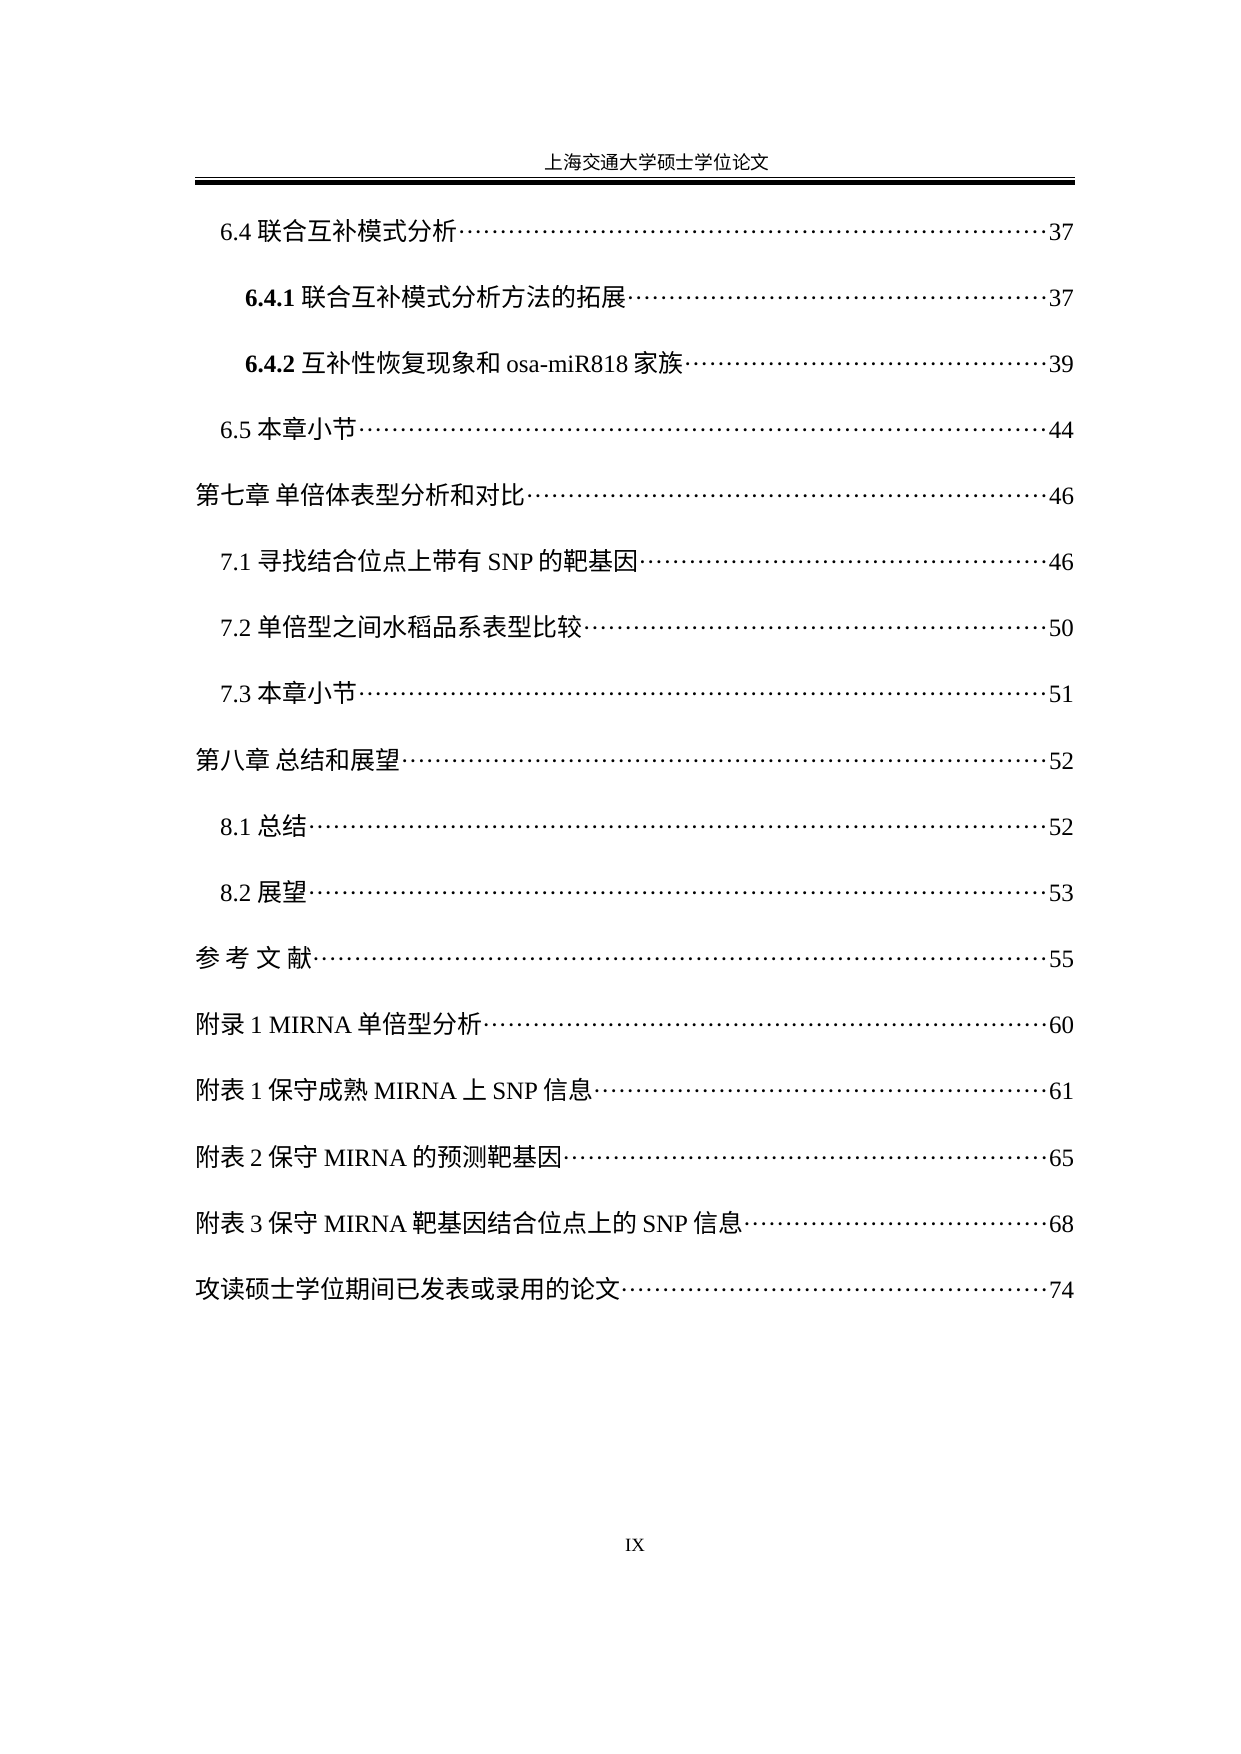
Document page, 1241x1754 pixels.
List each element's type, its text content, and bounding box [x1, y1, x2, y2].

text 攻读硕士学位期间已发表或录用的论文 74 [195, 1269, 1075, 1306]
text 6.5 本章小节 44 [195, 409, 1075, 446]
text 7.1 寻找结合位点上带有SNP的靶基因 46 [195, 542, 1075, 578]
text 8.1 总结 52 [195, 806, 1075, 842]
text 7.2 单倍型之间水稻品系表型比较 50 [195, 608, 1075, 644]
text 第八章 总结和展望 52 [195, 740, 1075, 776]
text 第七章 单倍体表型分析和对比 46 [195, 476, 1075, 512]
text 参 考 文 献 55 [195, 938, 1075, 975]
text 6.4.1 联合互补模式分析方法的拓展 37 [195, 277, 1075, 313]
text 附表2 保守miRNA的预测靶基因 65 [195, 1137, 1075, 1173]
text 8.2 展望 53 [195, 872, 1075, 909]
text 6.4.2 互补性恢复现象和osa-miR818家族 39 [195, 343, 1075, 379]
text 6.4 联合互补模式分析 37 [195, 211, 1075, 247]
text 附表3 保守miRNA靶基因结合位点上的SNP信息 68 [195, 1203, 1075, 1239]
text 附表1 保守成熟miRNA上SNP信息 61 [195, 1071, 1075, 1107]
text 7.3 本章小节 51 [195, 674, 1075, 710]
text 附录1 miRNA单倍型分析 60 [195, 1005, 1075, 1041]
